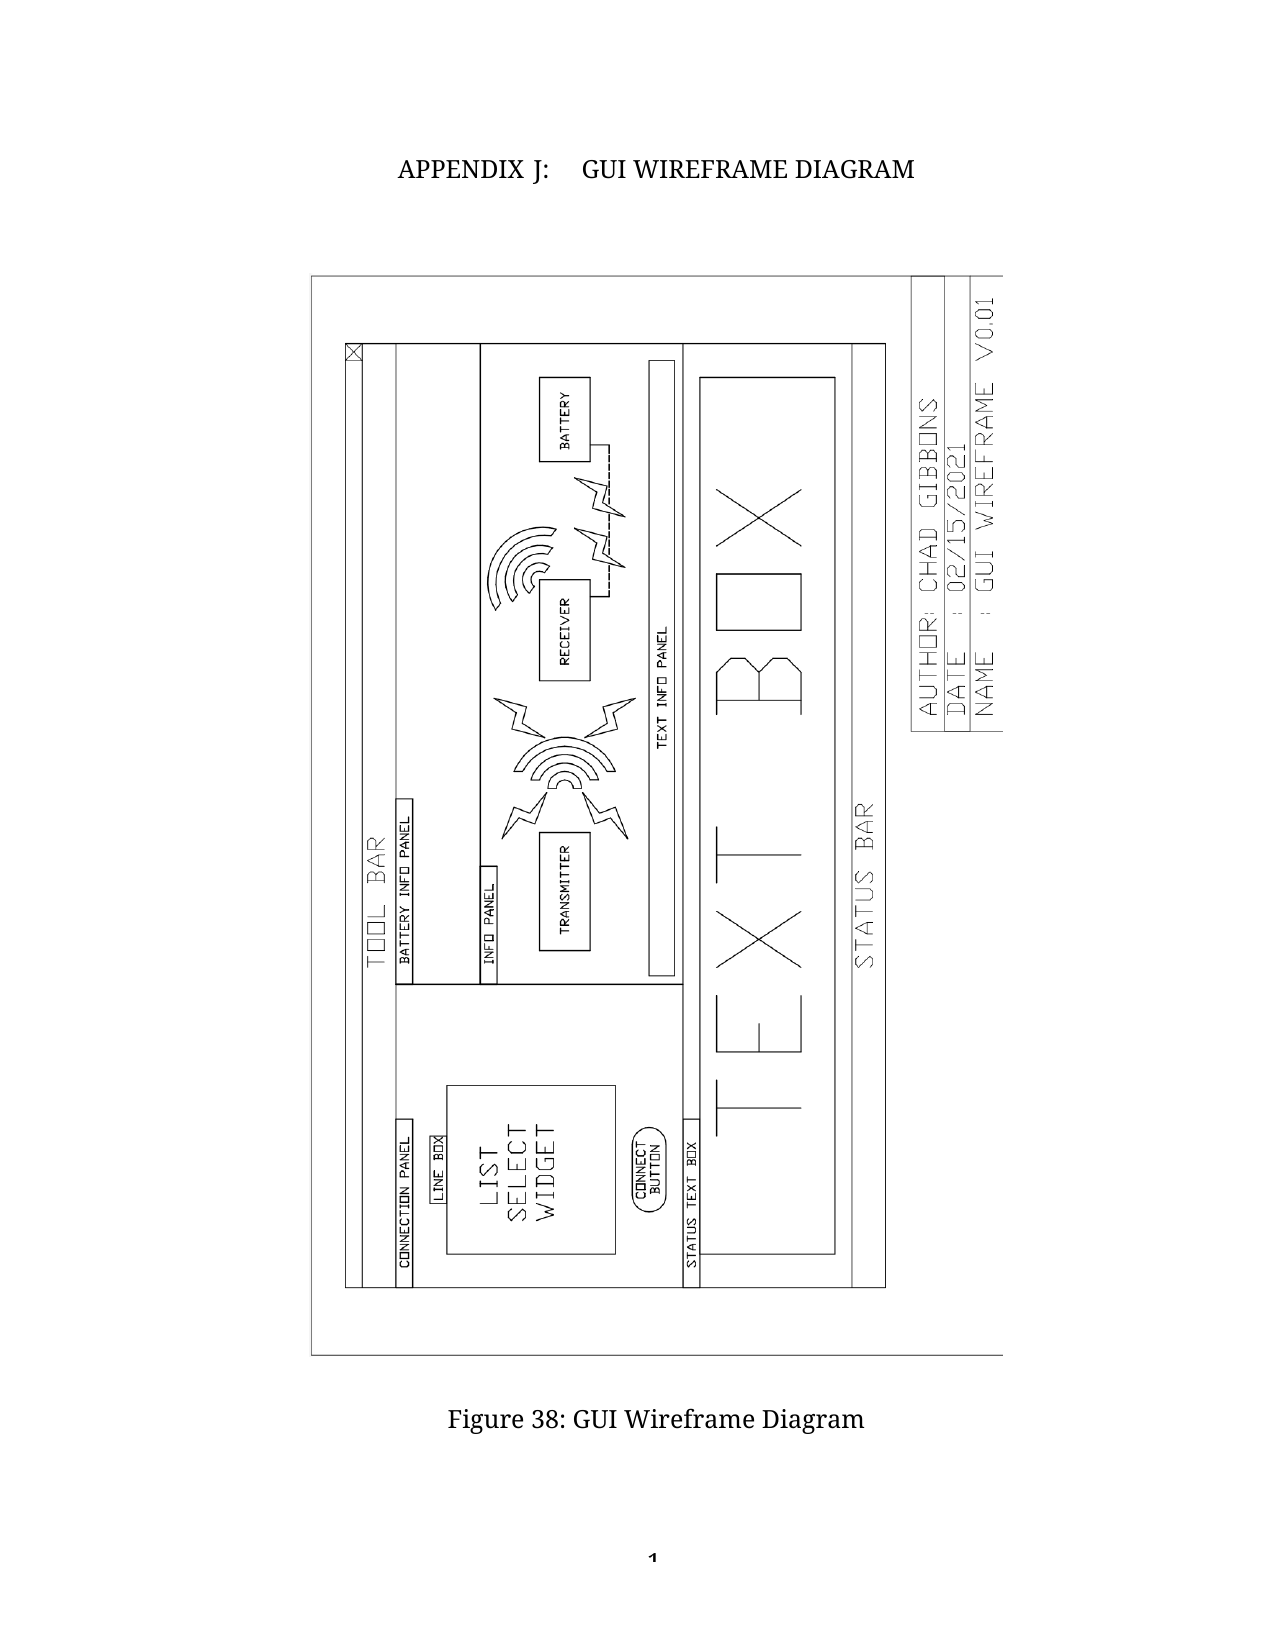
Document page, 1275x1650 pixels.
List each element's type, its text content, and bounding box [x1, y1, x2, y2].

text Figure 38: GUI Wireframe Diagram [187, 1402, 1125, 1436]
picture [309, 273, 1003, 1357]
text APPENDIX J: GUI WIREFRAME DIAGRAM [187, 152, 1125, 186]
